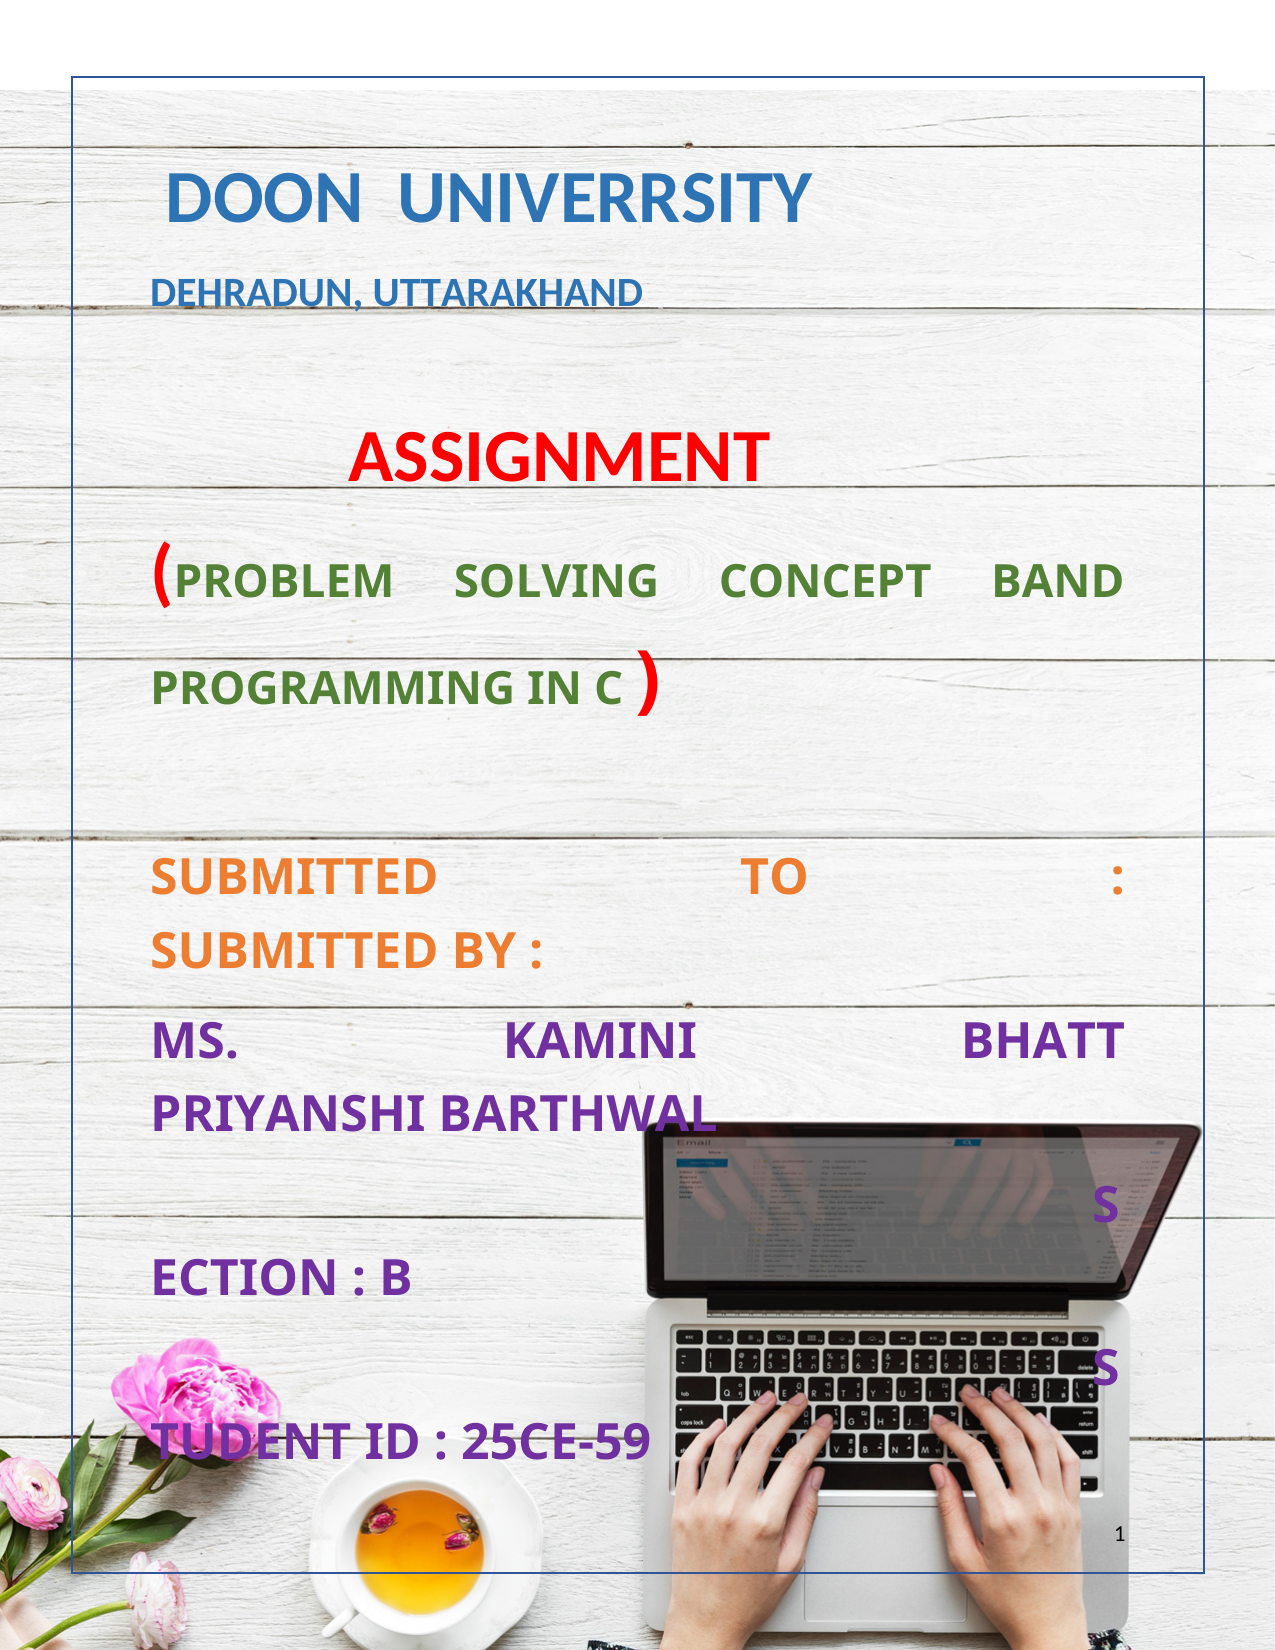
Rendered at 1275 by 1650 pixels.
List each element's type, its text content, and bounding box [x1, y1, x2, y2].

text (PROBLEM SOLVING CONCEPT BAND PROGRAMMING IN C ) [150, 524, 1125, 726]
text SUBMITTED TO : SUBMITTED BY : [150, 841, 1125, 983]
text MS. KAMINI BHATT PRIYANSHI BARTHWAL [150, 1005, 1125, 1146]
text STUDENT ID : 25CE-59 [150, 1332, 1125, 1474]
text DOON UNIVERRSITY [150, 150, 1125, 242]
picture [0, 90, 1275, 1650]
text SECTION : B [150, 1168, 1125, 1310]
text DEHRADUN, UTTARAKHAND [150, 266, 1125, 316]
text ASSIGNMENT [150, 409, 1125, 500]
picture [73, 90, 1203, 1572]
